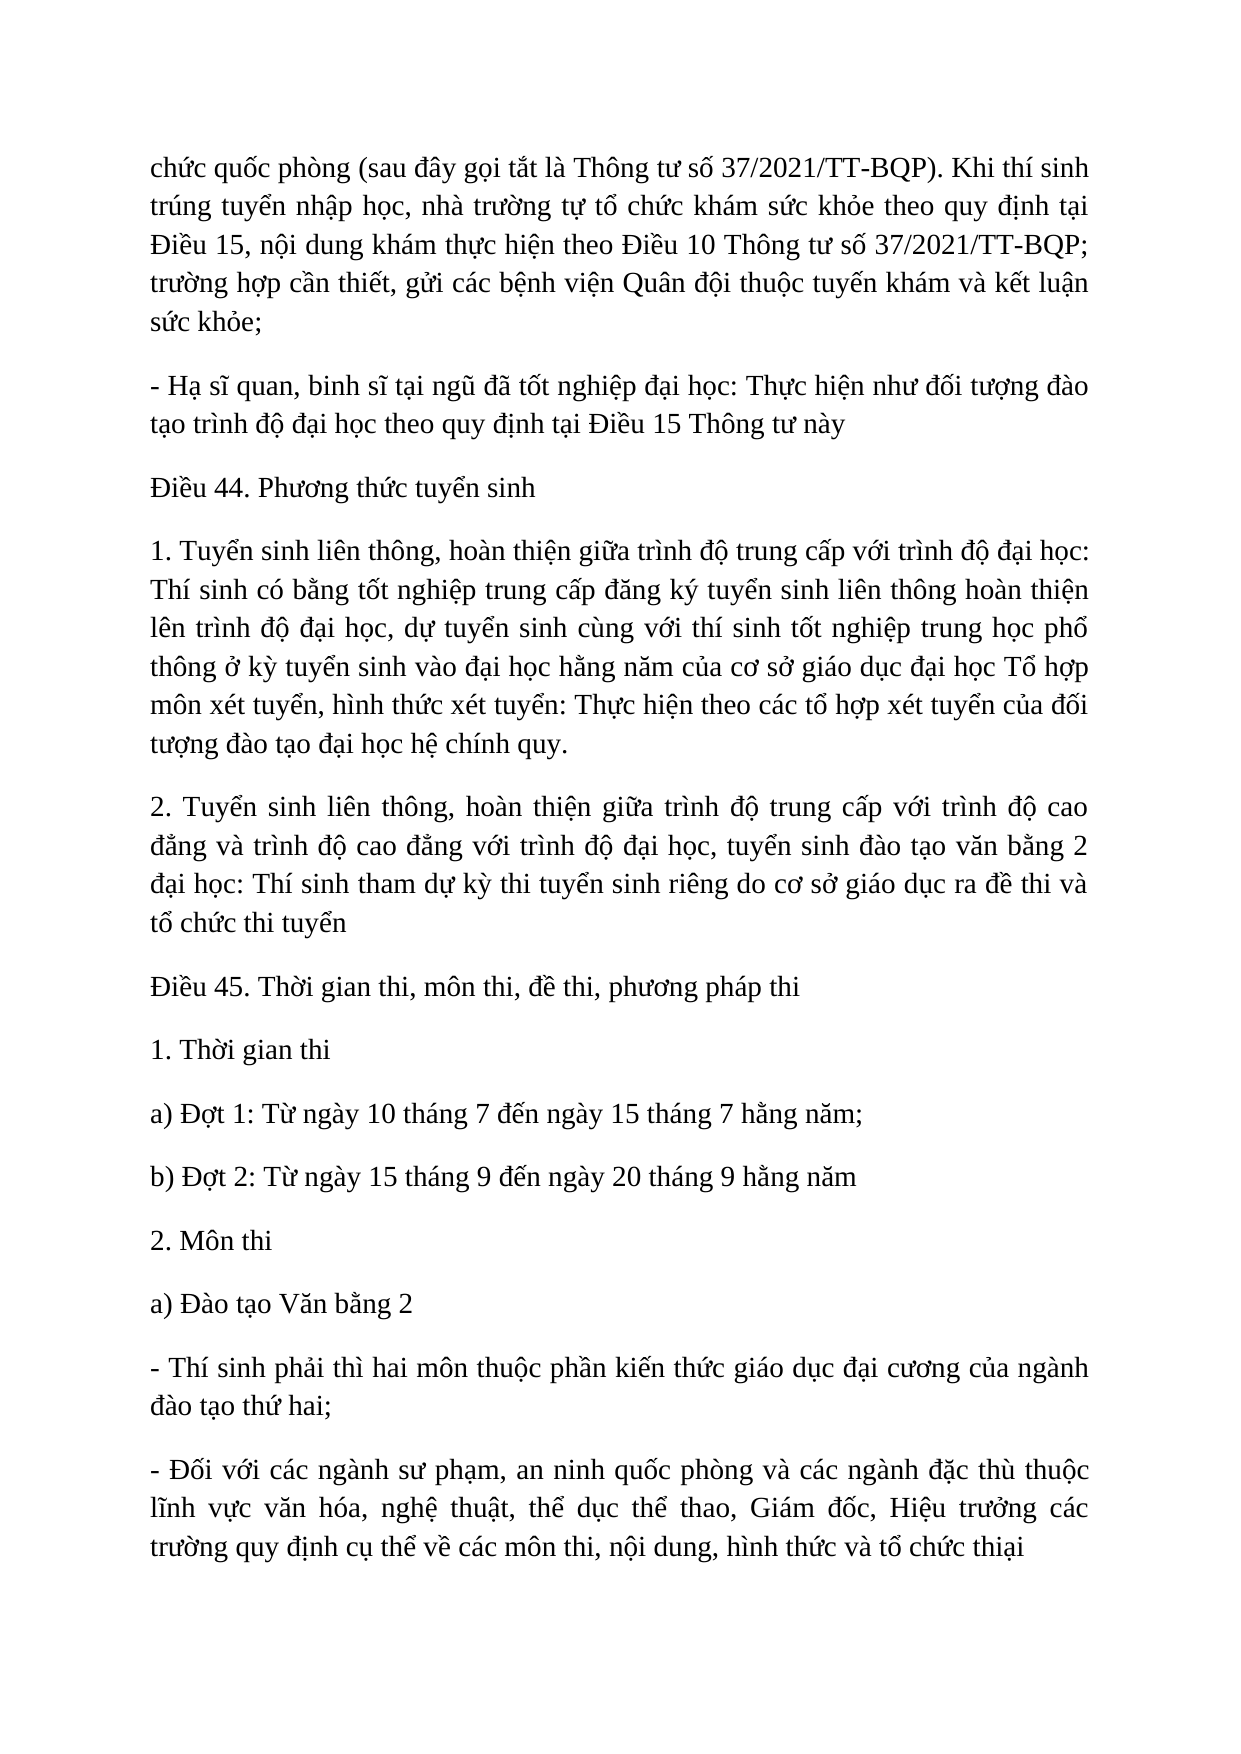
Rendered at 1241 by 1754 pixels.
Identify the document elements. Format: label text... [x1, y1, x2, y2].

text Điều 45. Thời gian thi, môn thi, đề thi, phương pháp thi [150, 969, 1090, 1002]
text b) Đợt 2: Từ ngày 15 tháng 9 đến ngày 20 tháng 9 hằng năm [150, 1159, 1090, 1193]
text - Thí sinh phải thì hai môn thuộc phần kiến thức giáo dục đại cương của ngành đào tạo thứ hai; [150, 1350, 1090, 1422]
text a) Đợt 1: Từ ngày 10 tháng 7 đến ngày 15 tháng 7 hằng năm; [150, 1096, 1090, 1129]
text - Đối với các ngành sư phạm, an ninh quốc phòng và các ngành đặc thù thuộc lĩnh vực văn hóa, nghệ thuật, thể dục thể thao, Giám đốc, Hiệu trưởng các trường quy định cụ thể về các môn thi, nội dung, hình thức và tổ chức thiại [150, 1452, 1090, 1563]
text a) Đào tạo Văn bằng 2 [150, 1286, 1090, 1320]
text Điều 44. Phương thức tuyển sinh [150, 470, 1090, 503]
text 2. Môn thi [150, 1223, 1090, 1256]
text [150, 150, 1090, 338]
text - Hạ sĩ quan, binh sĩ tại ngũ đã tốt nghiệp đại học: Thực hiện như đối tượng đào tạo trình độ đại học theo quy định tại Điều 15 Thông tư này [150, 368, 1090, 440]
text 1. Thời gian thi [150, 1032, 1090, 1066]
text 2. Tuyển sinh liên thông, hoàn thiện giữa trình độ trung cấp với trình độ cao đẳng và trình độ cao đẳng với trình độ đại học, tuyển sinh đào tạo văn bằng 2 đại học: Thí sinh tham dự kỳ thi tuyển sinh riêng do cơ sở giáo dục ra đề thi và tổ chức thi tuyển [150, 789, 1090, 939]
text 1. Tuyển sinh liên thông, hoàn thiện giữa trình độ trung cấp với trình độ đại học: Thí sinh có bằng tốt nghiệp trung cấp đăng ký tuyển sinh liên thông hoàn thiện lên trình độ đại học, dự tuyển sinh cùng với thí sinh tốt nghiệp trung học phổ thông ở kỳ tuyển sinh vào đại học hằng năm của cơ sở giáo dục đại học Tổ hợp môn xét tuyển, hình thức xét tuyển: Thực hiện theo các tổ hợp xét tuyển của đối tượng đào tạo đại học hệ chính quy. [150, 533, 1090, 759]
